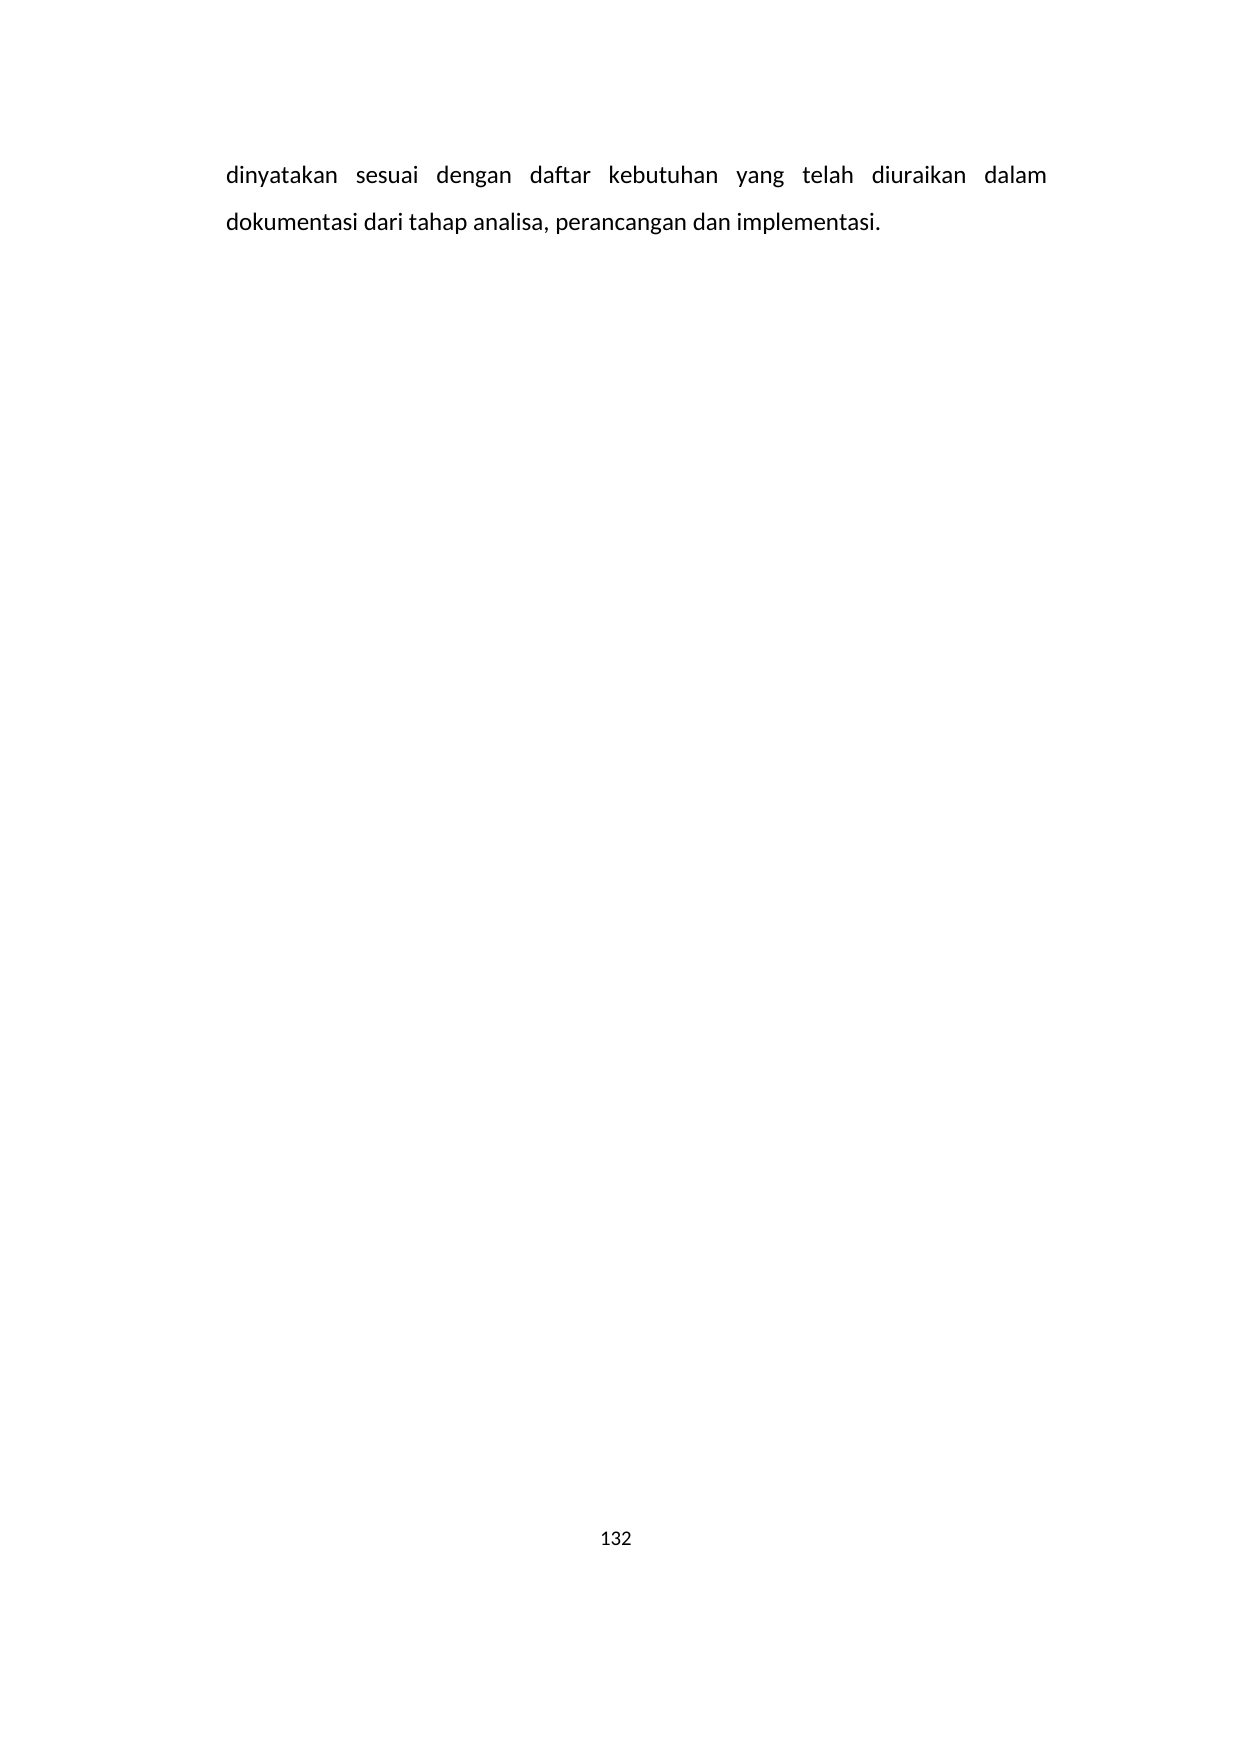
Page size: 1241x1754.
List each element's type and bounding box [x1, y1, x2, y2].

text [226, 159, 1048, 237]
